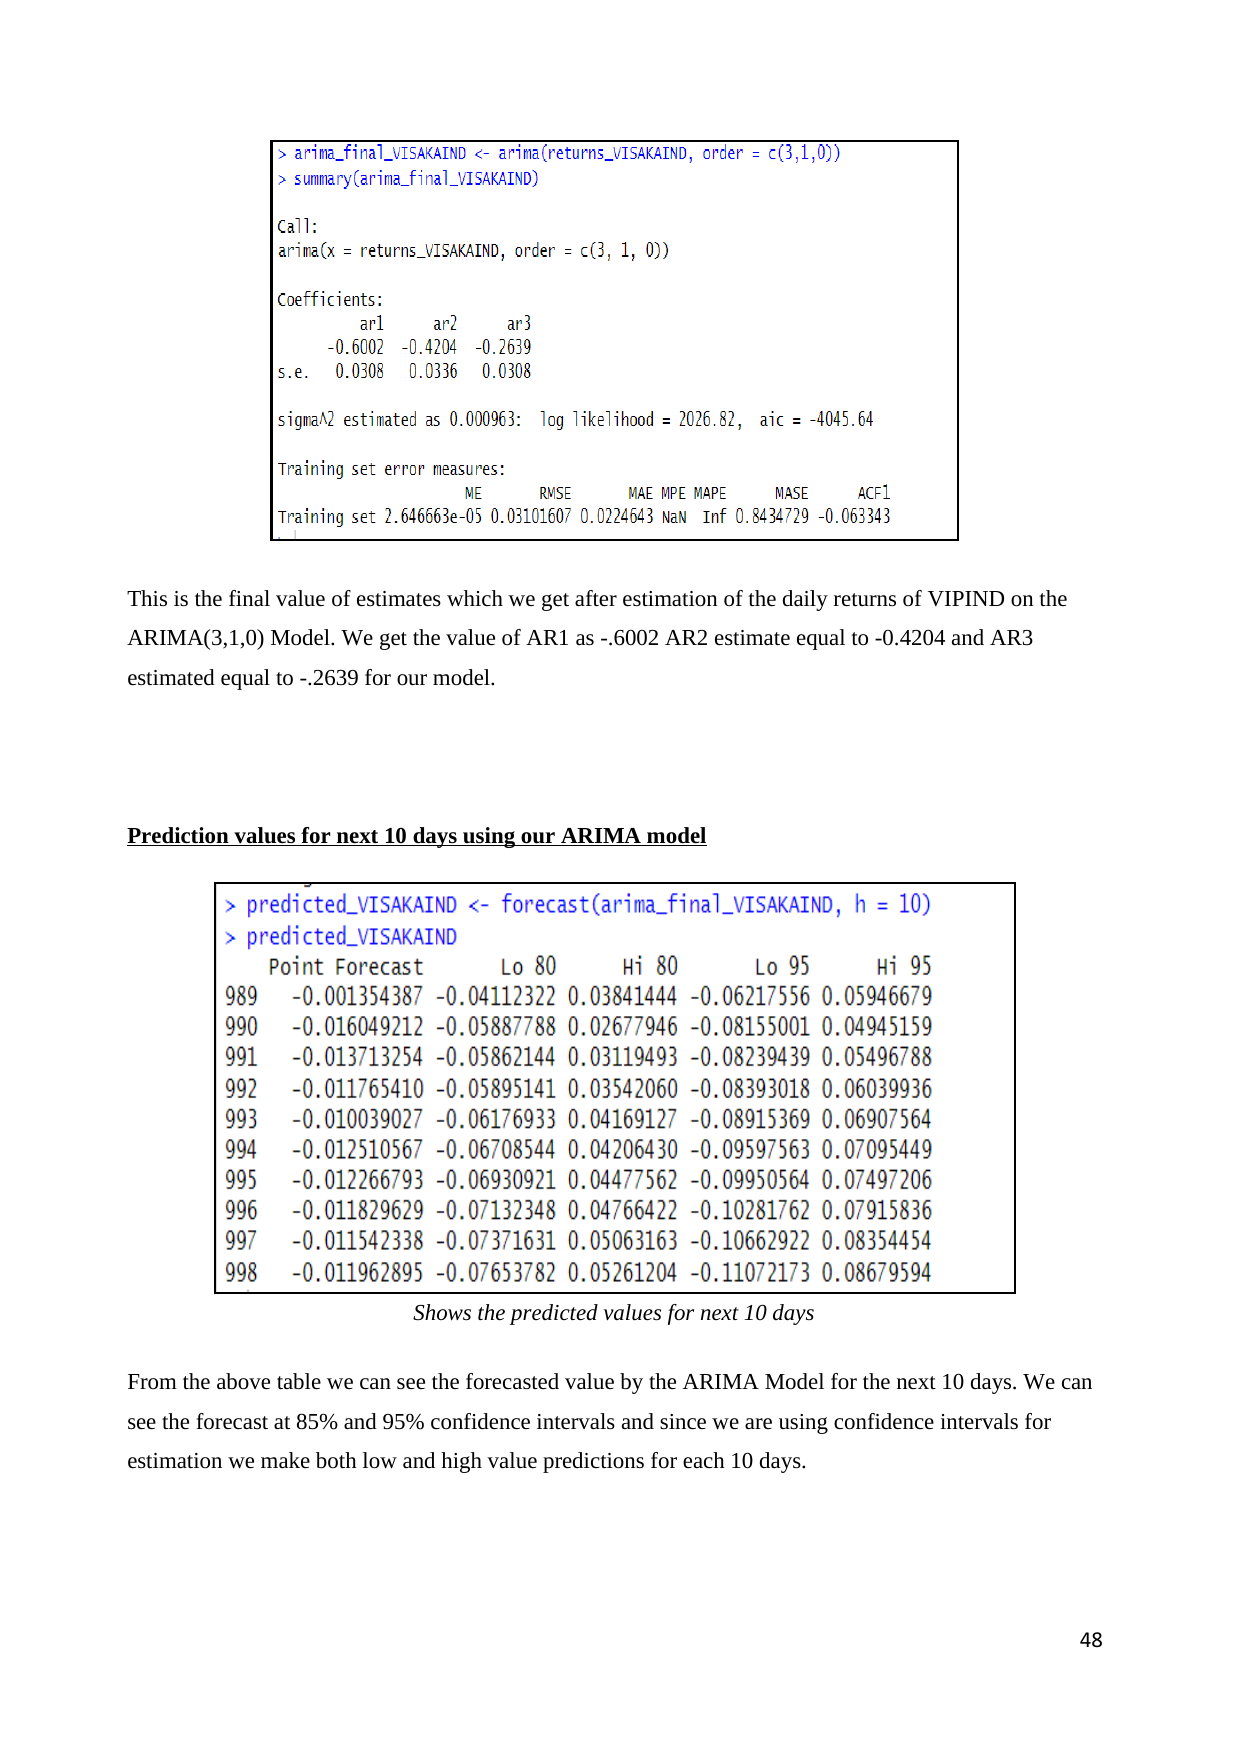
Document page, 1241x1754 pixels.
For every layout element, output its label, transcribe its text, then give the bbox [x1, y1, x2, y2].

text This is the final value of estimates which we get after estimation of the daily returns of VIPIND on the ARIMA(3,1,0) Model. We get the value of AR1 as -.6002 AR2 estimate equal to -0.4204 and AR3 estimated equal to -.2639 for our model. [127, 585, 1103, 690]
picture [216, 884, 1014, 1292]
text From the above table we can see the forecasted value by the ARIMA Model for the next 10 days. We can see the forecast at 85% and 95% confidence intervals and since we are using confidence intervals for estimation we make both low and high value predictions for each 10 days. [127, 1368, 1103, 1474]
picture [273, 142, 957, 539]
text Shows the predicted values for next 10 days [127, 1299, 1103, 1325]
text Prediction values for next 10 days using our ARIMA model [127, 822, 1103, 848]
